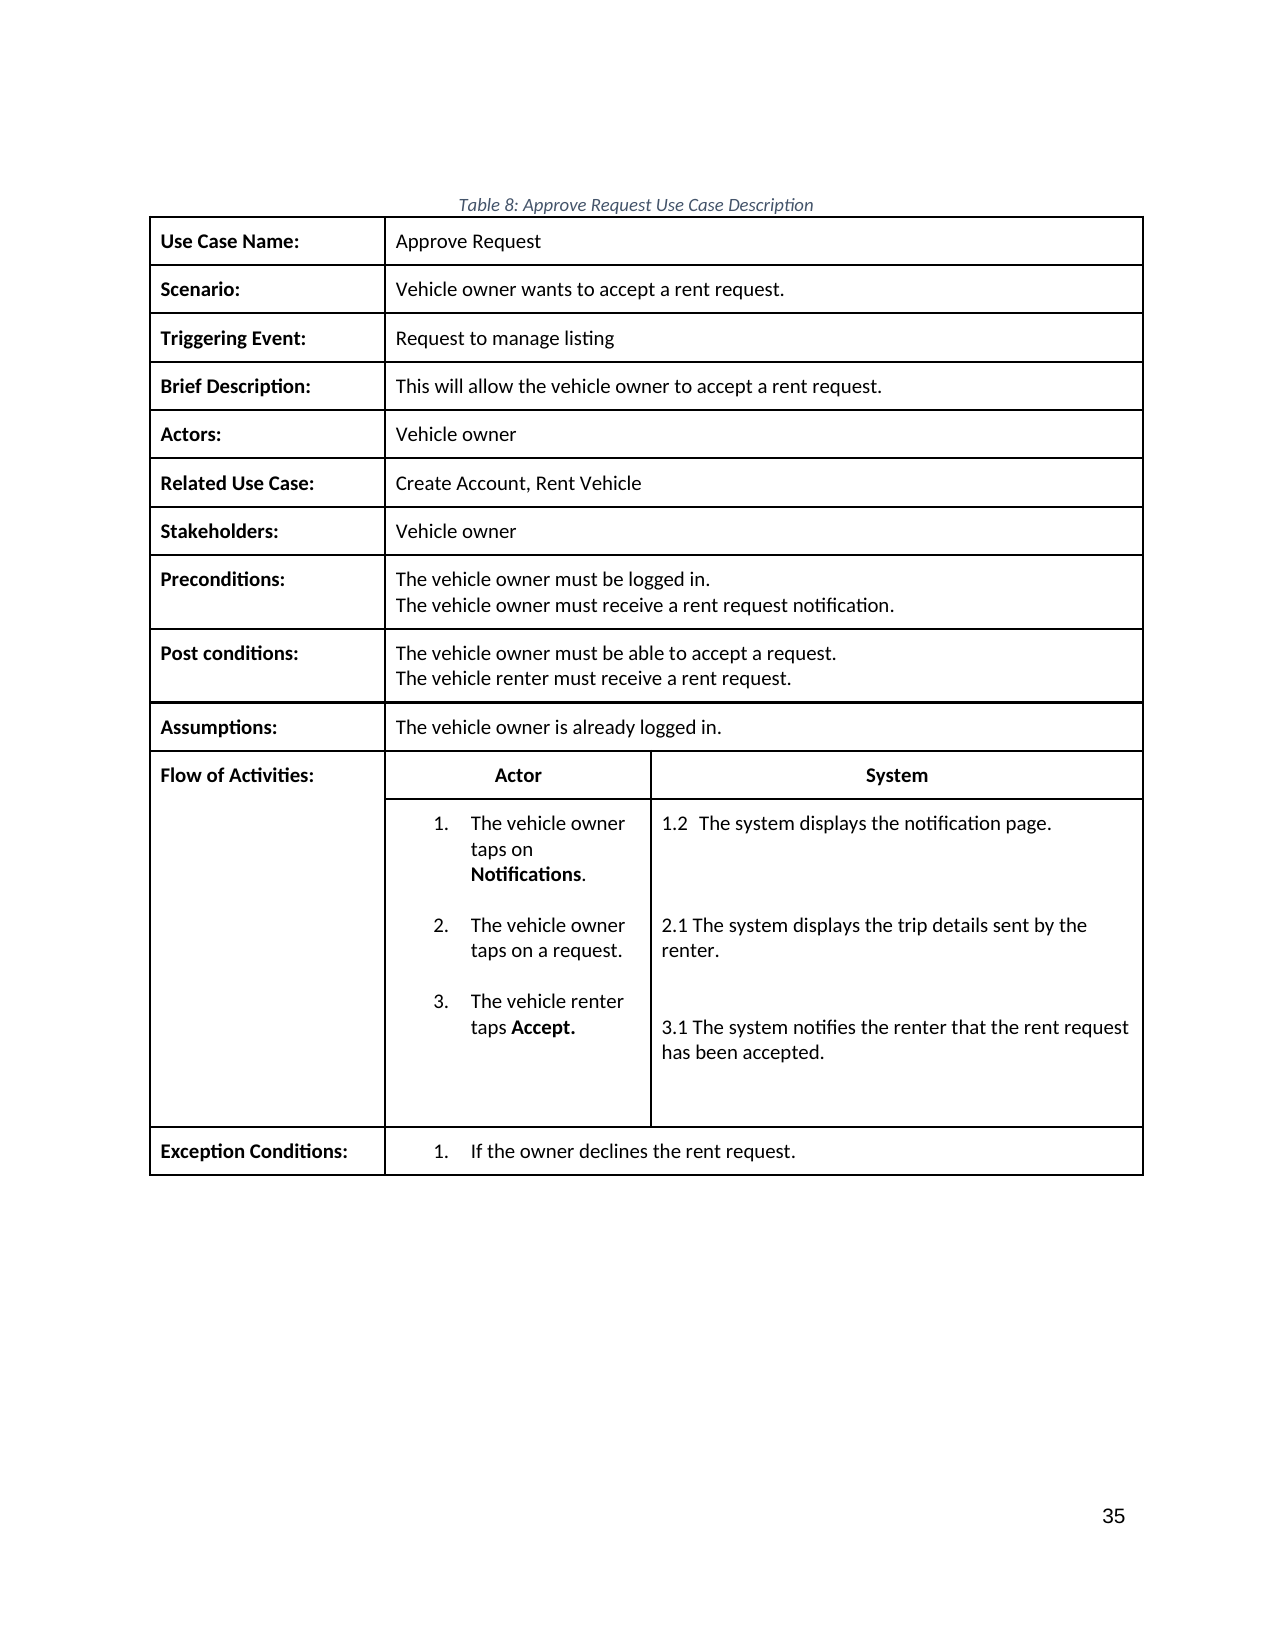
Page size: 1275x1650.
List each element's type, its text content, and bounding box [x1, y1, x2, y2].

table_cell Brief Description: [151, 363, 384, 409]
table_cell Preconditions: [151, 556, 384, 628]
table_cell Post conditions: [151, 630, 384, 701]
table_cell The vehicle owner taps on Notifications. The vehicle owner taps on a request. The vehicle renter taps Accept. [386, 800, 650, 1126]
table_cell The vehicle owner must be able to accept a request. The vehicle renter must receive a rent request. [386, 630, 1142, 701]
table_header Approve Request [386, 218, 1142, 264]
table_cell Vehicle owner wants to accept a rent request. [386, 266, 1142, 312]
table_cell The vehicle owner must be logged in. The vehicle owner must receive a rent request notification. [386, 556, 1142, 628]
table_cell Stakeholders: [151, 508, 384, 554]
table_cell Request to manage listing [386, 314, 1142, 361]
table_cell Actors: [151, 411, 384, 457]
table_cell Exception Conditions: [151, 1128, 384, 1174]
table_cell The system displays the notification page. 2.1 The system displays the trip details sent by the renter. 3.1 The system notifies the renter that the rent request has been accepted. [652, 800, 1142, 1126]
table_cell Actor [386, 752, 650, 798]
table_cell Vehicle owner [386, 411, 1142, 457]
table_cell Scenario: [151, 266, 384, 312]
table_cell Flow of Activities: [151, 752, 384, 1126]
text Table 8: Approve Request Use Case Description [458, 193, 816, 216]
table_cell Assumptions: [151, 704, 384, 750]
table_cell Related Use Case: [151, 459, 384, 506]
table_cell Create Account, Rent Vehicle [386, 459, 1142, 506]
table_cell The vehicle owner is already logged in. [386, 704, 1142, 750]
table_header Use Case Name: [151, 218, 384, 264]
table_cell Vehicle owner [386, 508, 1142, 554]
table_cell Triggering Event: [151, 314, 384, 361]
table_cell System [652, 752, 1142, 798]
table_cell If the owner declines the rent request. [386, 1128, 1142, 1174]
table_cell This will allow the vehicle owner to accept a rent request. [386, 363, 1142, 409]
